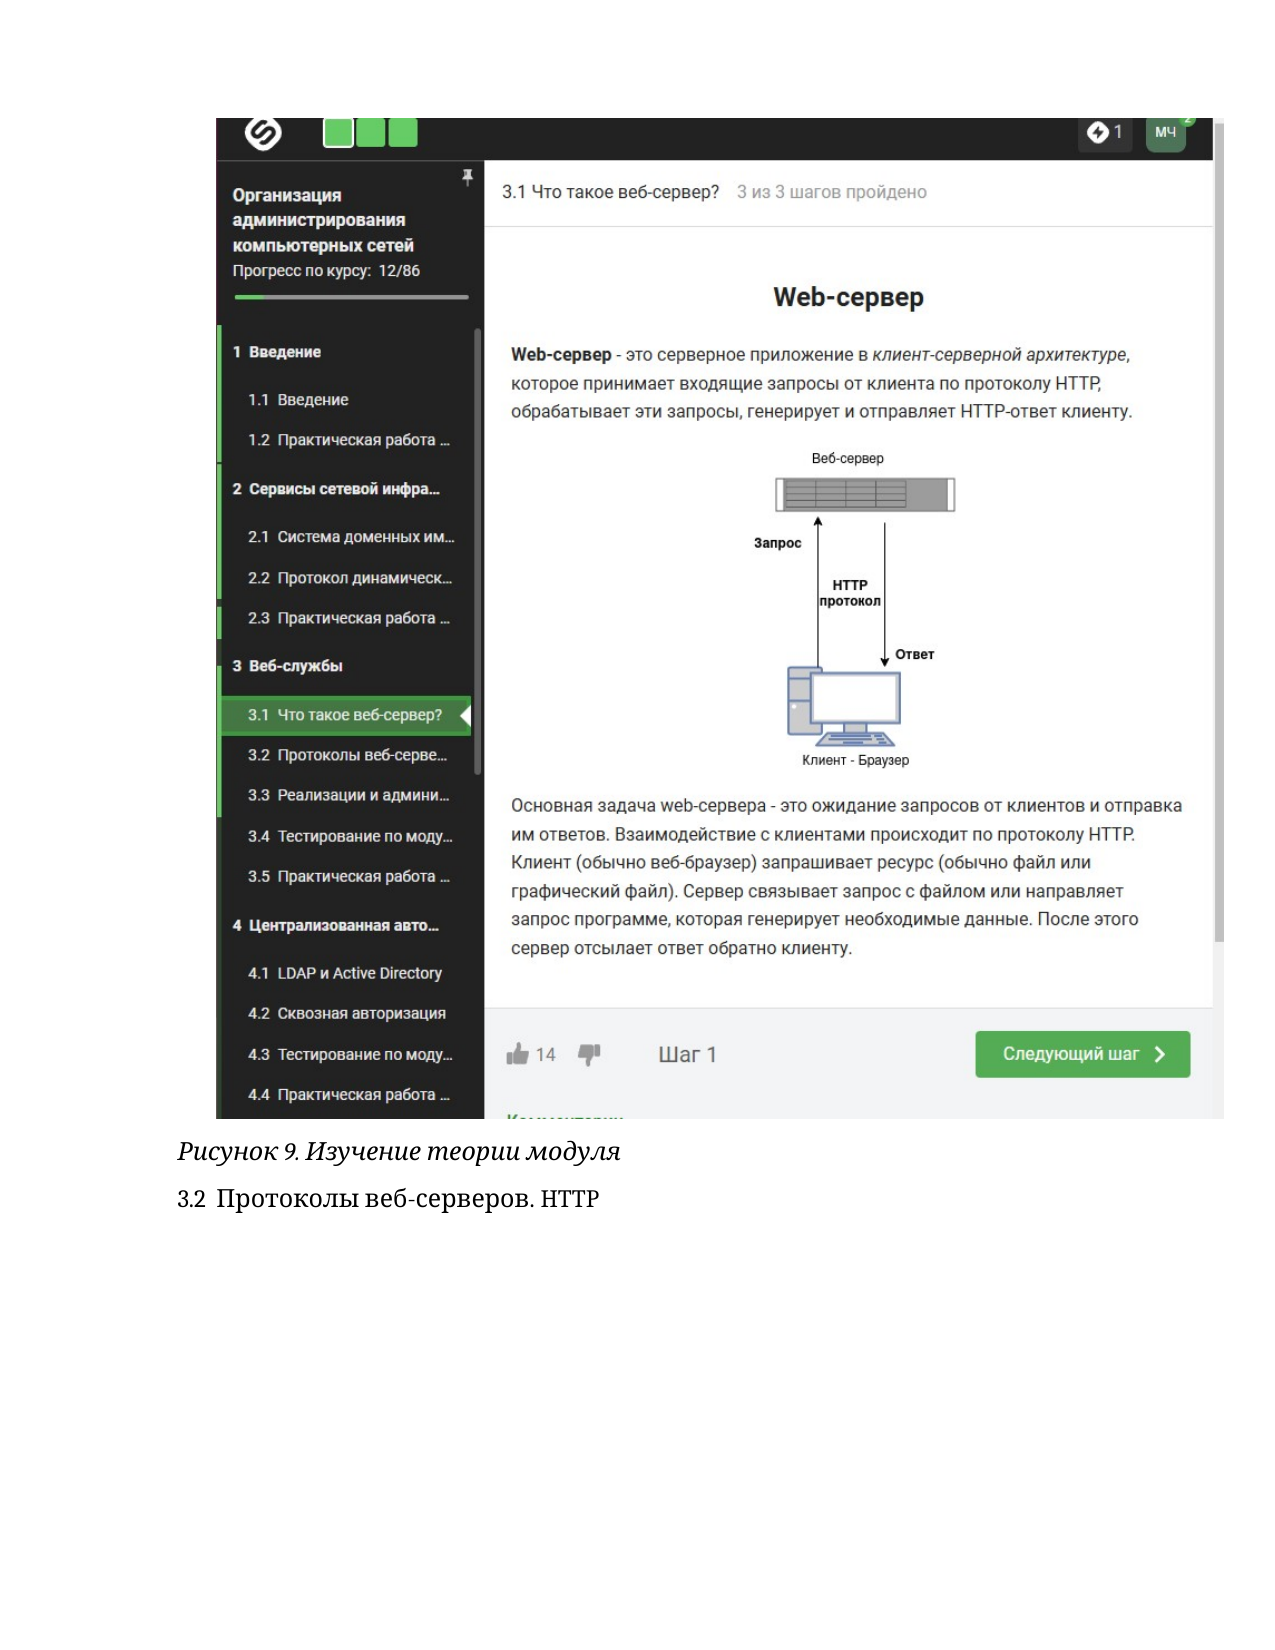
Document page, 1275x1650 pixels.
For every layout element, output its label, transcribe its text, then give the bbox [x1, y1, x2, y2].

picture [216, 118, 1224, 1119]
list Протоколы веб-серверов. HTTP [177, 1185, 1186, 1214]
text Рисунок 9. Изучение теории модуля [177, 1138, 1186, 1166]
